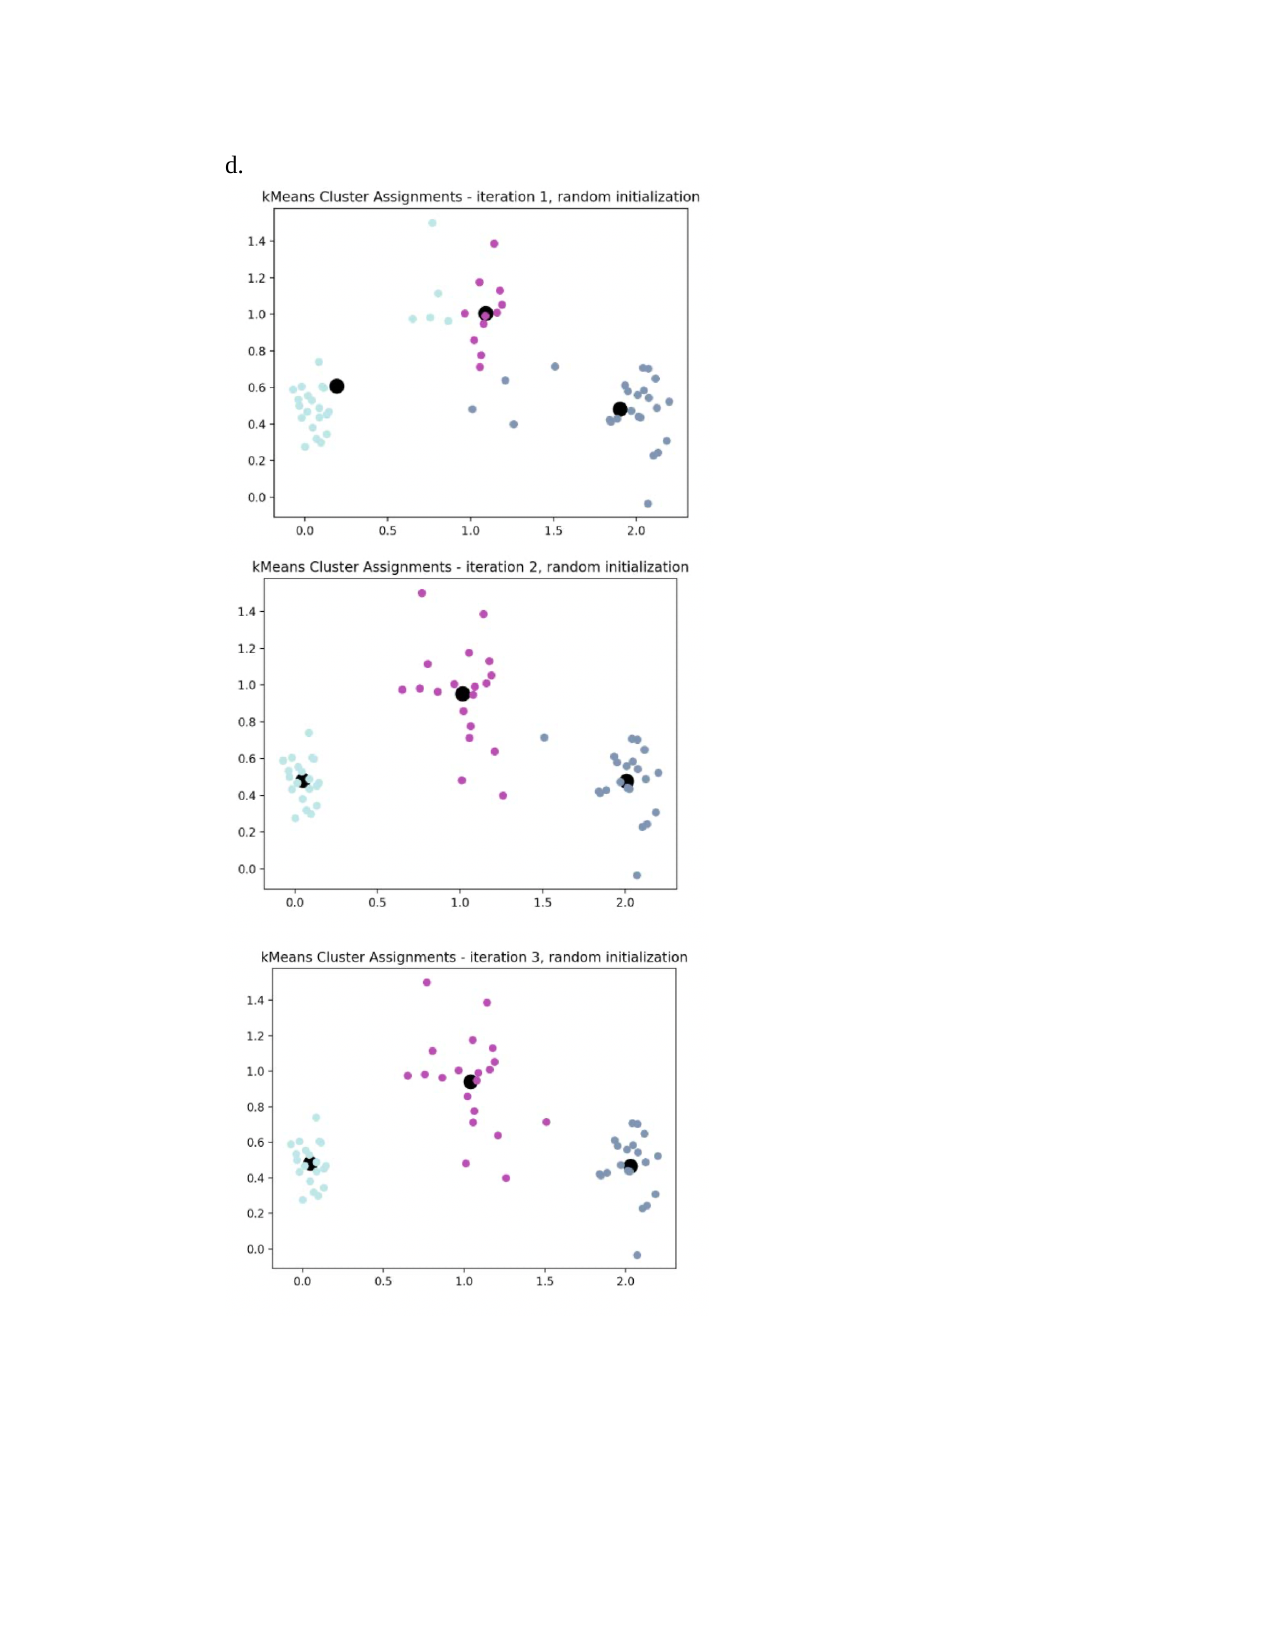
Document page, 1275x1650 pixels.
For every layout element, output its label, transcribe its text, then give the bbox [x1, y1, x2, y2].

picture [225, 931, 709, 1316]
picture [225, 548, 704, 928]
picture [225, 182, 714, 545]
